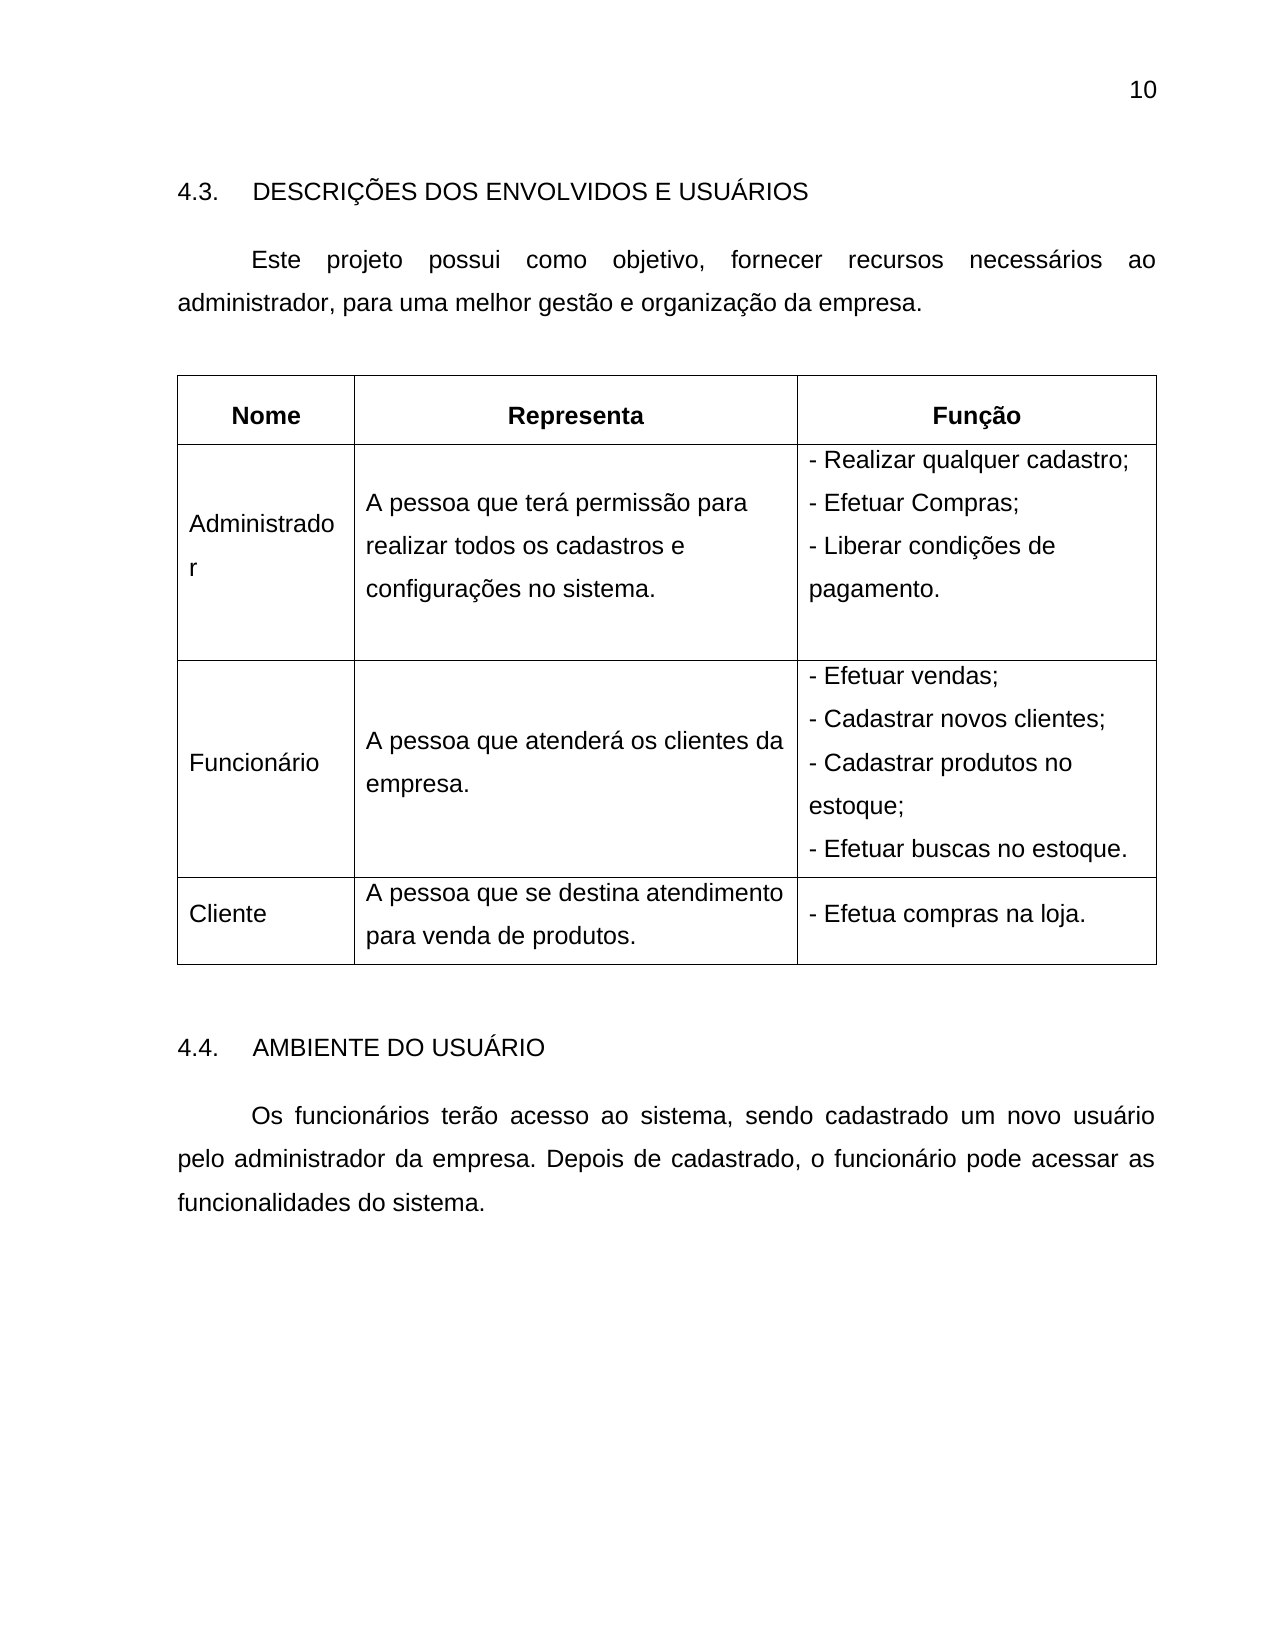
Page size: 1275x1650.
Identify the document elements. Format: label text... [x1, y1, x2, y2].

table_cell - Efetua compras na loja. [798, 878, 1156, 964]
table_cell - Realizar qualquer cadastro; - Efetuar Compras; - Liberar condições de pagamento. [798, 445, 1156, 660]
table_header Representa [355, 376, 797, 444]
text Este projeto possui como objetivo, fornecer recursos necessários ao administrador, para uma melhor gestão e organização da empresa. [177, 245, 1157, 317]
table_cell A pessoa que atenderá os clientes da empresa. [355, 661, 797, 877]
table_cell Cliente [178, 878, 354, 964]
table_cell A pessoa que terá permissão para realizar todos os cadastros e configurações no sistema. [355, 445, 797, 660]
table_cell Administrador [178, 445, 354, 660]
table_cell A pessoa que se destina atendimento para venda de produtos. [355, 878, 797, 964]
subtitle AMBIENTE DO USUÁRIO [177, 1033, 1157, 1062]
table_header Nome [178, 376, 354, 444]
text Os funcionários terão acesso ao sistema, sendo cadastrado um novo usuário pelo administrador da empresa. Depois de cadastrado, o funcionário pode acessar as funcionalidades do sistema. [177, 1101, 1157, 1216]
table_header Função [798, 376, 1156, 444]
subtitle DESCRIÇÕES DOS ENVOLVIDOS E USUÁRIOS [177, 177, 1157, 206]
table_cell - Efetuar vendas; - Cadastrar novos clientes; - Cadastrar produtos no estoque; - Efetuar buscas no estoque. [798, 661, 1156, 877]
table_cell Funcionário [178, 661, 354, 877]
